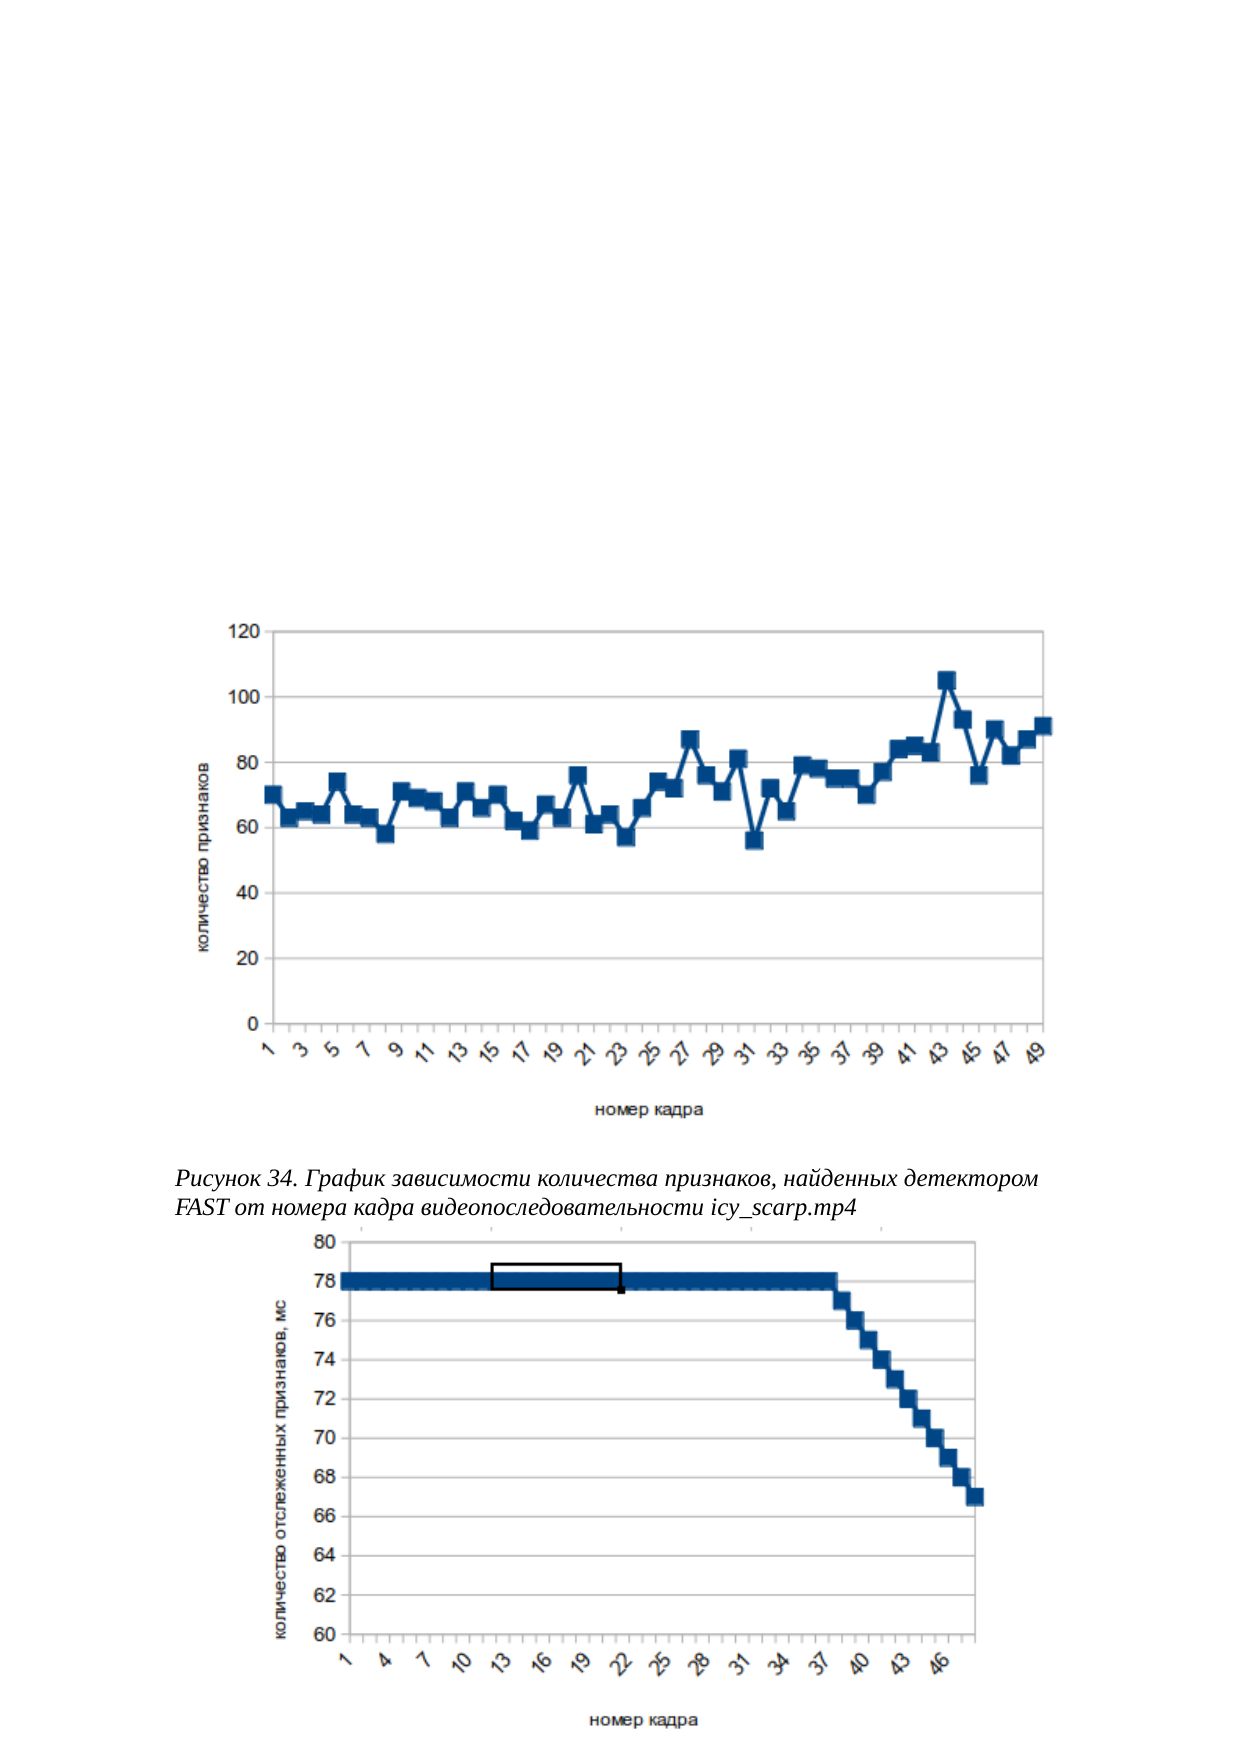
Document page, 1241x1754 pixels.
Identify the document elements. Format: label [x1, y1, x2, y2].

picture [174, 621, 1066, 1142]
picture [246, 1227, 995, 1754]
